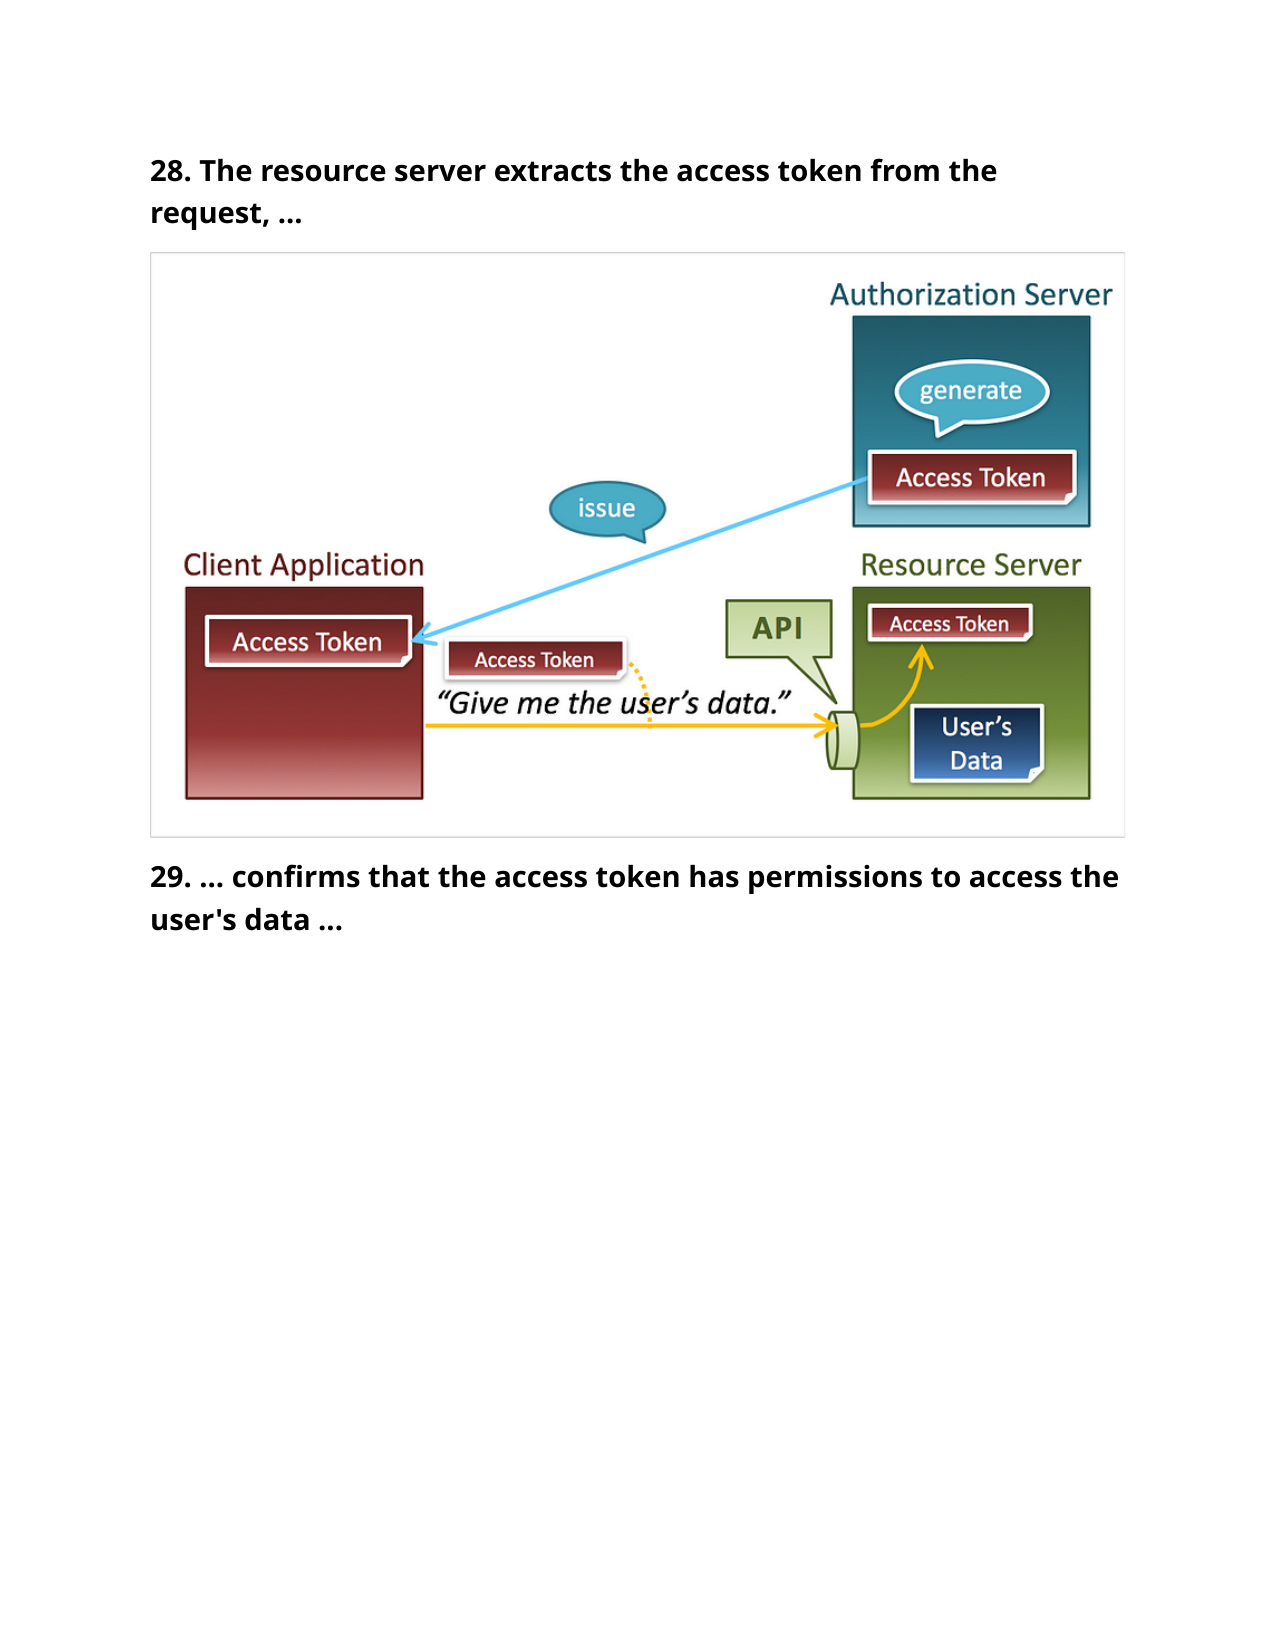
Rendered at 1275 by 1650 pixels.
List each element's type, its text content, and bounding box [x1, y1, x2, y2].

text 29. ... confirms that the access token has permissions to access the user's data ... [150, 856, 1125, 939]
text 28. The resource server extracts the access token from the request, ... [150, 150, 1125, 232]
picture [150, 252, 1125, 838]
